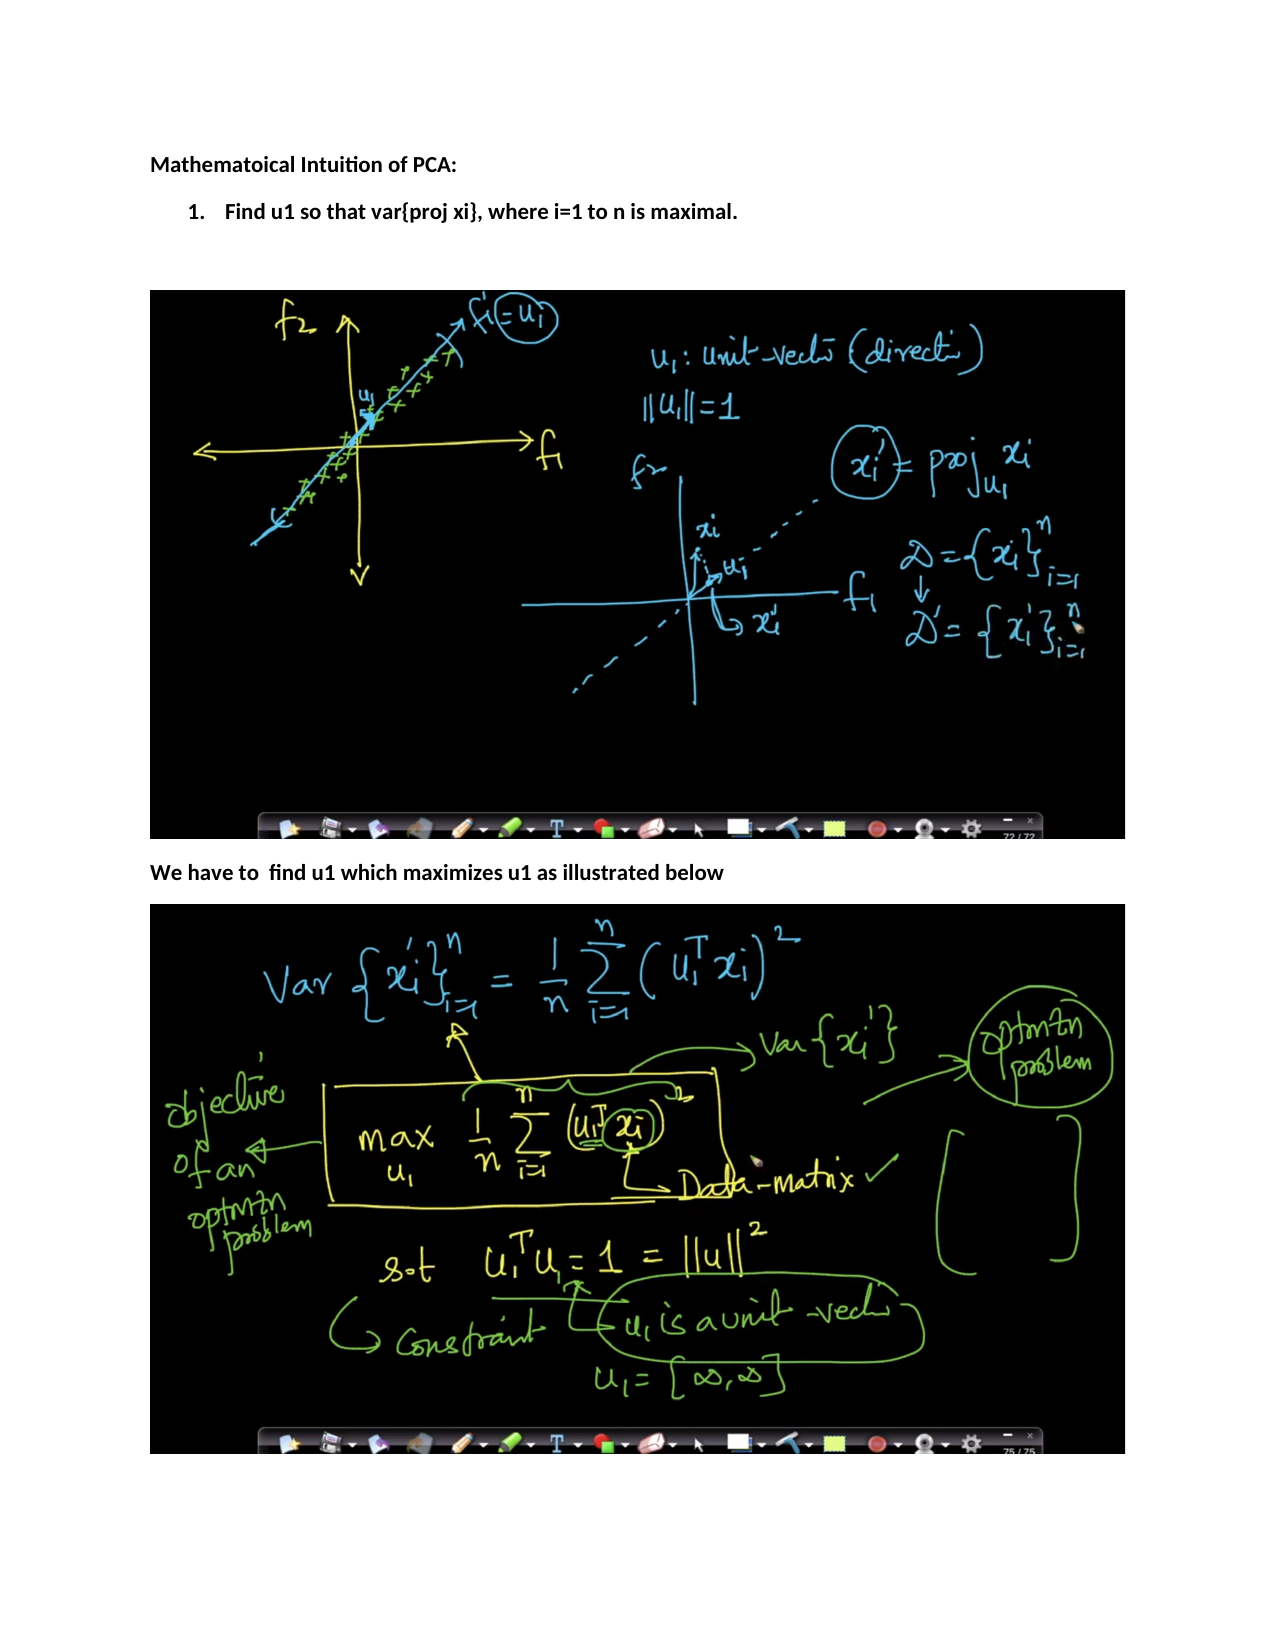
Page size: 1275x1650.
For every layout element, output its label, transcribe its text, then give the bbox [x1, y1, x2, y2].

picture [150, 290, 1125, 839]
list Find u1 so that var{proj xi}, where i=1 to n is maximal. [187, 197, 1125, 225]
text Mathematoical Intuition of PCA: [150, 150, 1125, 178]
text We have to find u1 which maximizes u1 as illustrated below [150, 858, 1125, 886]
picture [150, 904, 1125, 1454]
